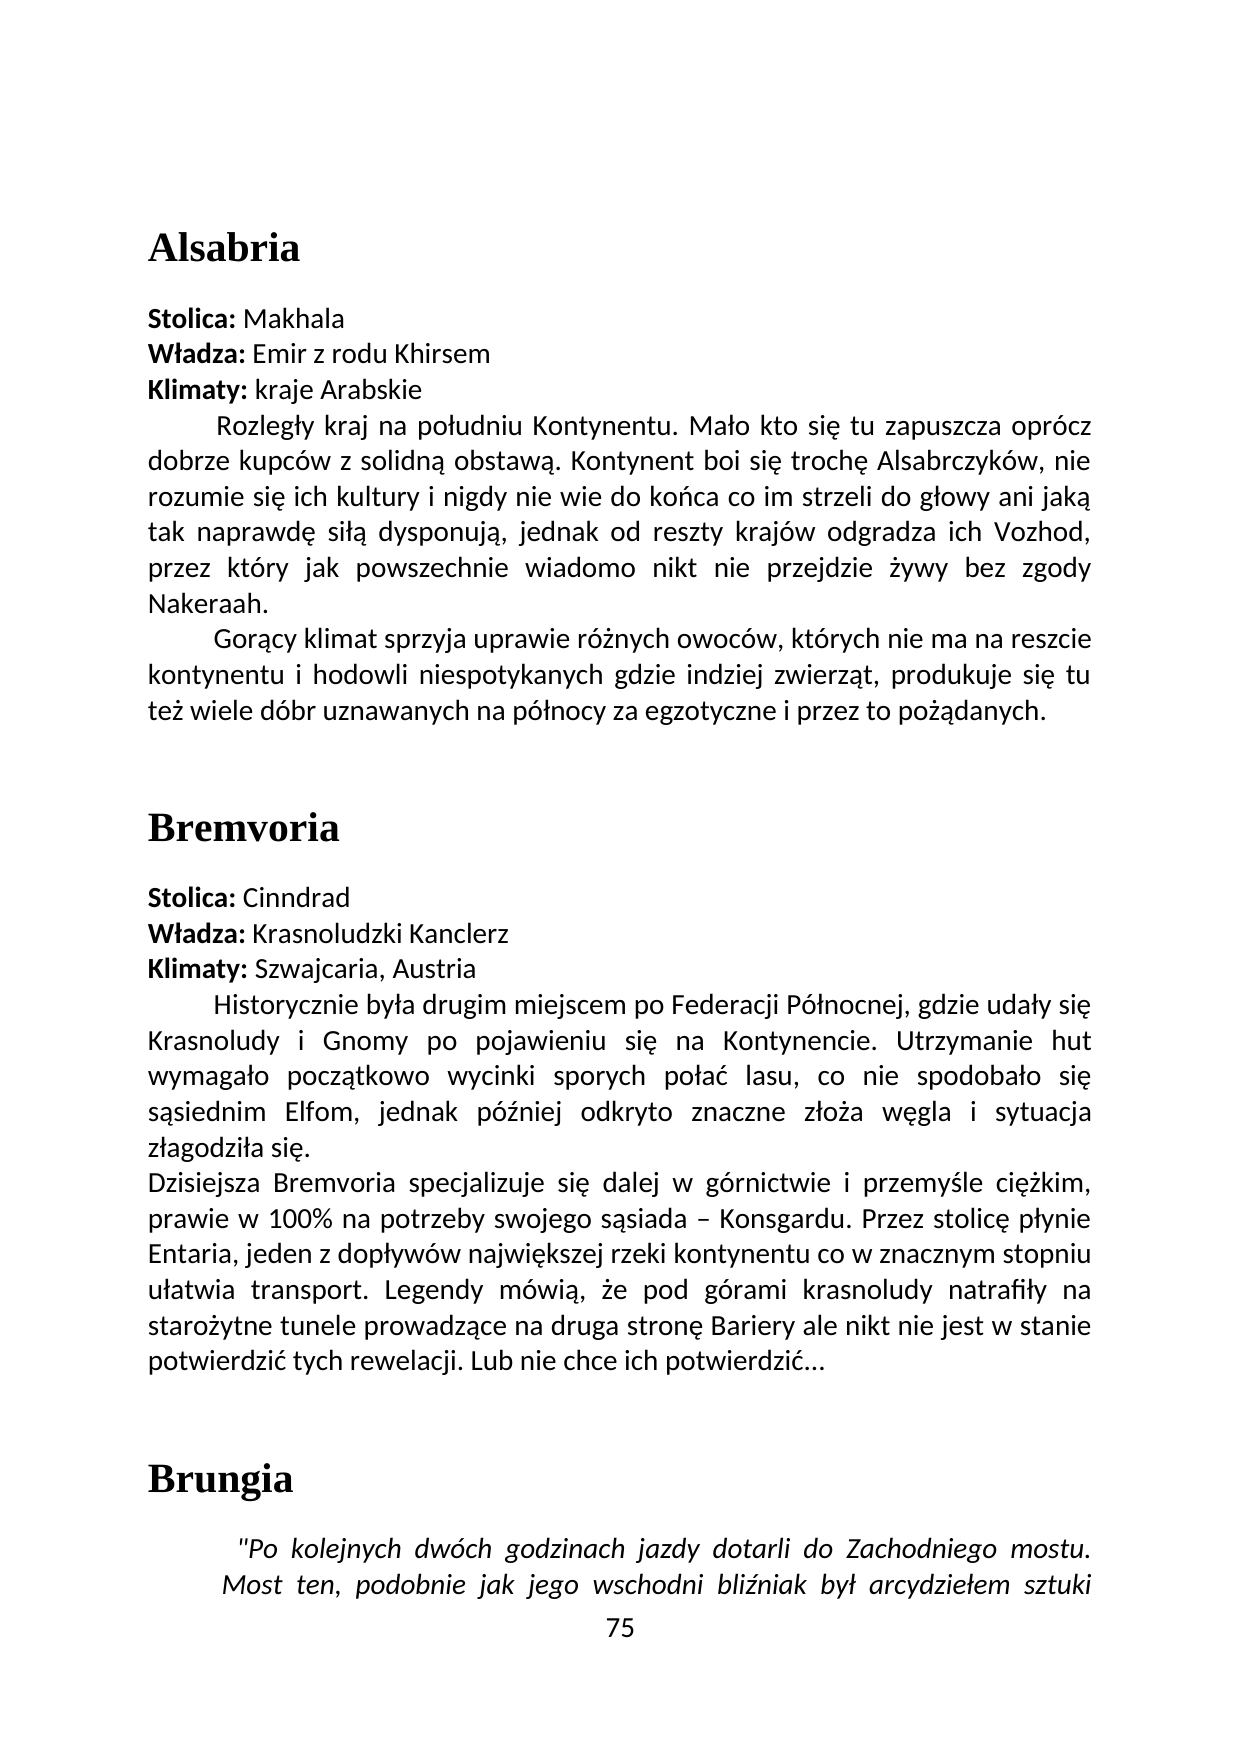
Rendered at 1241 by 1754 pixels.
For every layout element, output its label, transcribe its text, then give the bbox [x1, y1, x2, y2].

text Władza: Emir z rodu Khirsem [148, 335, 1093, 371]
subtitle Alsabria [148, 223, 1093, 271]
text Dzisiejsza Bremvoria specjalizuje się dalej w górnictwie i przemyśle ciężkim, prawie w 100% na potrzeby swojego sąsiada – Konsgardu. Przez stolicę płynie Entaria, jeden z dopływów największej rzeki kontynentu co w znacznym stopniu ułatwia transport. Legendy mówią, że pod górami krasnoludy natrafiły na starożytne tunele prowadzące na druga stronę Bariery ale nikt nie jest w stanie potwierdzić tych rewelacji. Lub nie chce ich potwierdzić... [148, 1164, 1093, 1378]
text Władza: Krasnoludzki Kanclerz [148, 915, 1093, 951]
text Klimaty: Szwajcaria, Austria [148, 951, 1093, 986]
text Gorący klimat sprzyja uprawie różnych owoców, których nie ma na reszcie kontynentu i hodowli niespotykanych gdzie indziej zwierząt, produkuje się tu też wiele dóbr uznawanych na północy za egzotyczne i przez to pożądanych. [148, 620, 1093, 727]
text Rozległy kraj na południu Kontynentu. Mało kto się tu zapuszcza oprócz dobrze kupców z solidną obstawą. Kontynent boi się trochę Alsabrczyków, nie rozumie się ich kultury i nigdy nie wie do końca co im strzeli do głowy ani jaką tak naprawdę siłą dysponują, jednak od reszty krajów odgradza ich Vozhod, przez który jak powszechnie wiadomo nikt nie przejdzie żywy bez zgody Nakeraah. [148, 407, 1093, 620]
subtitle Bremvoria [148, 802, 1093, 850]
text Stolica: Makhala [148, 300, 1093, 335]
subtitle Brungia [148, 1453, 1093, 1501]
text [221, 1530, 1093, 1601]
text Klimaty: kraje Arabskie [148, 371, 1093, 407]
text Stolica: Cinndrad [148, 879, 1093, 915]
text Historycznie była drugim miejscem po Federacji Północnej, gdzie udały się Krasnoludy i Gnomy po pojawieniu się na Kontynencie. Utrzymanie hut wymagało początkowo wycinki sporych połać lasu, co nie spodobało się sąsiednim Elfom, jednak później odkryto znaczne złoża węgla i sytuacja złagodziła się. [148, 986, 1093, 1164]
